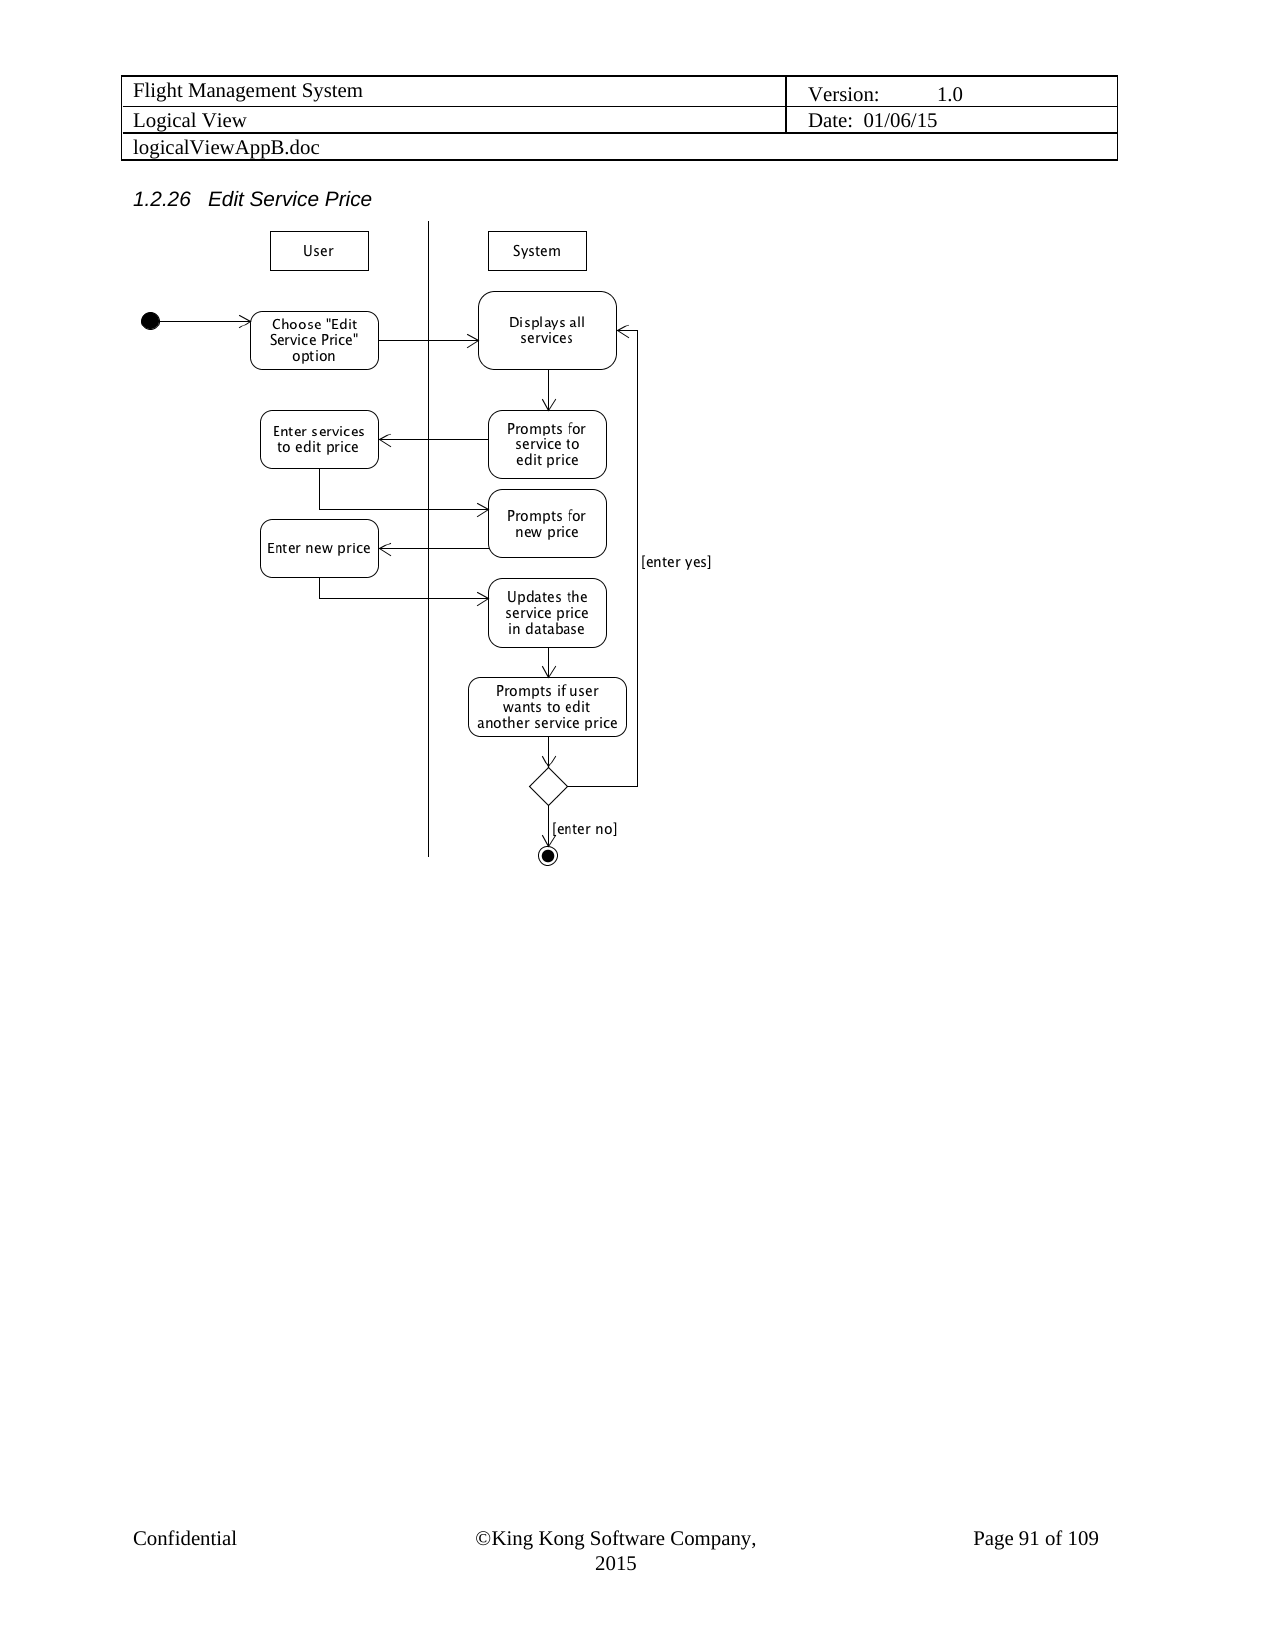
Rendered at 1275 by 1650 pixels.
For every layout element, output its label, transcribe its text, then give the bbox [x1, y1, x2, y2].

picture [132, 216, 716, 873]
subtitle Edit Service Price [133, 185, 1125, 210]
